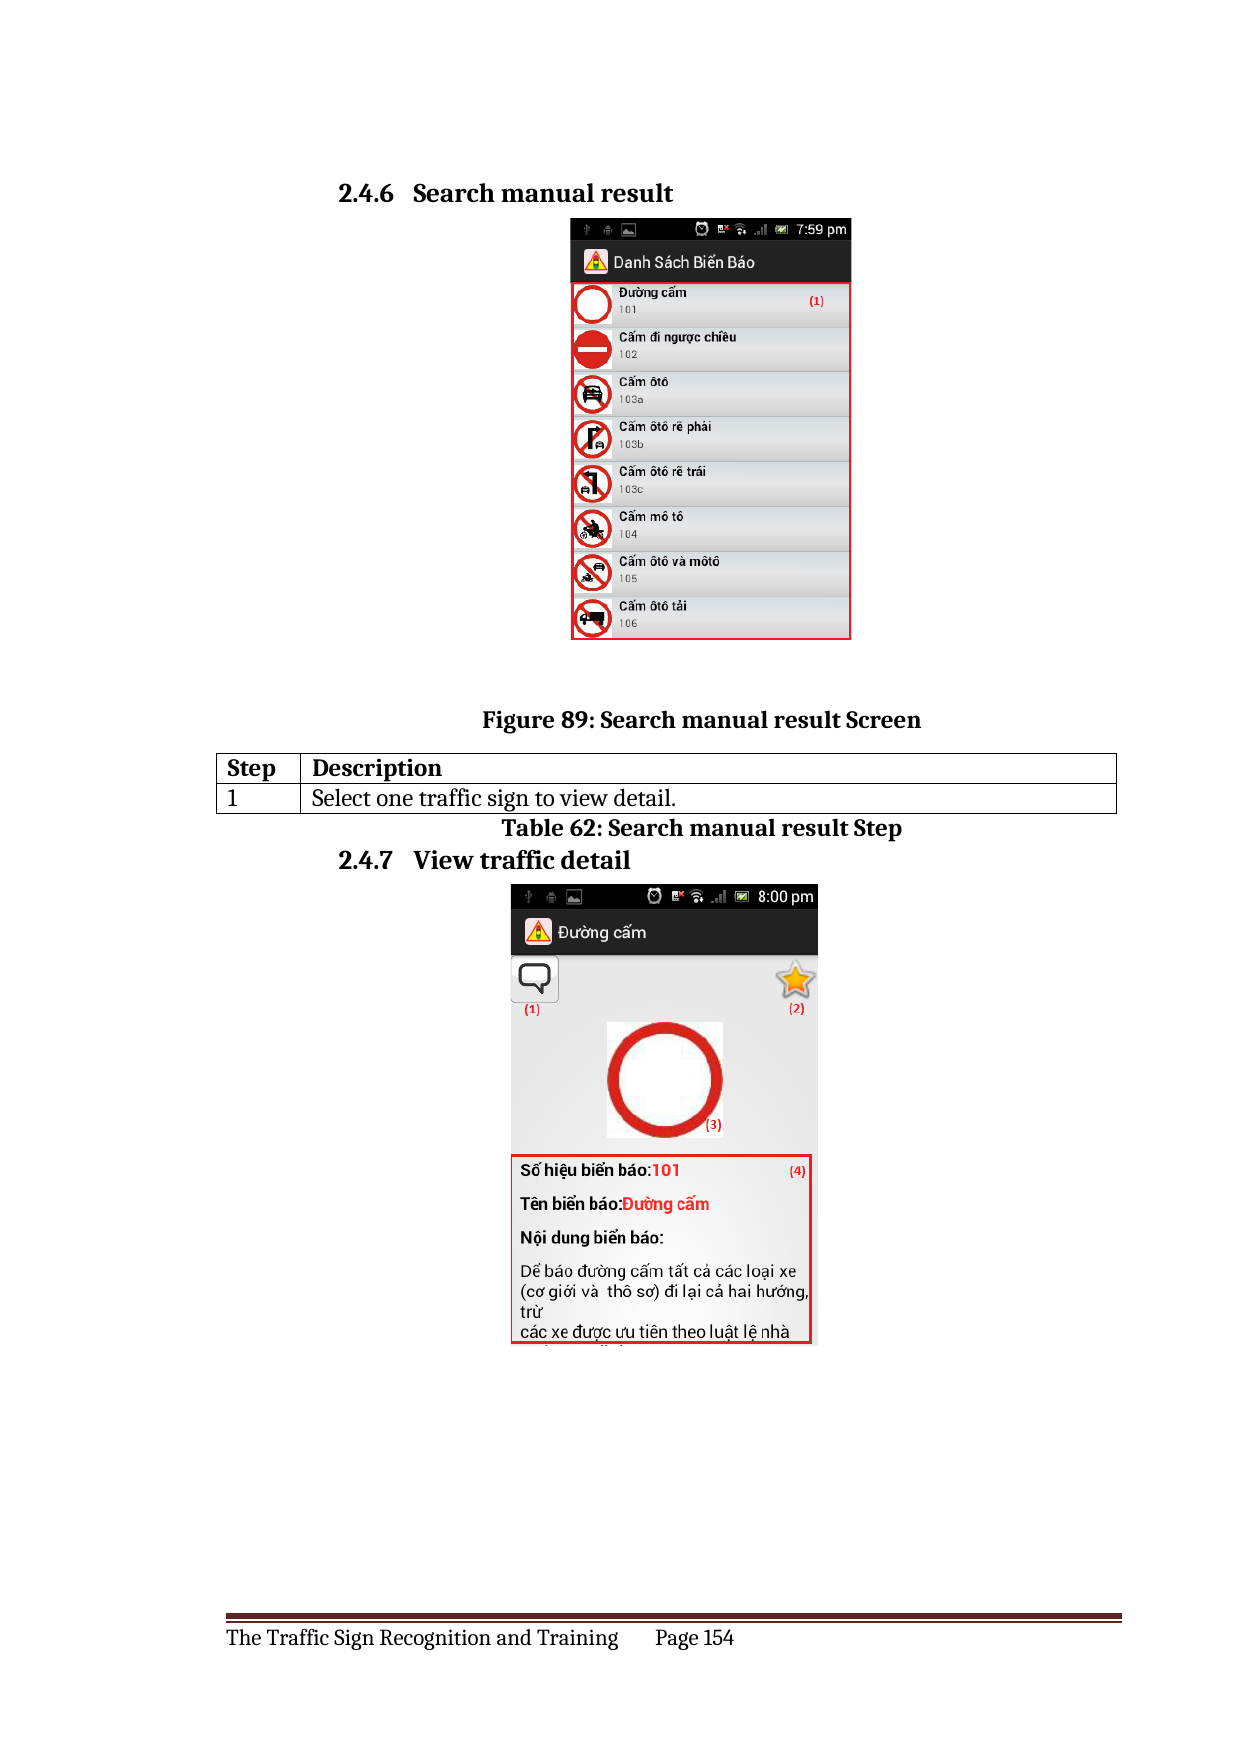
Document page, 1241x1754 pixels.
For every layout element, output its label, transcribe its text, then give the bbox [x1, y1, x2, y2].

picture [570, 218, 852, 640]
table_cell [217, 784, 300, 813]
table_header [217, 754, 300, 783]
picture [510, 884, 818, 1346]
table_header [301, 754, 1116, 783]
list Table 62: Search manual result Step [282, 814, 1122, 843]
subtitle View traffic detail [338, 845, 1122, 876]
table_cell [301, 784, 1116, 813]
subtitle Search manual result [338, 178, 1122, 209]
